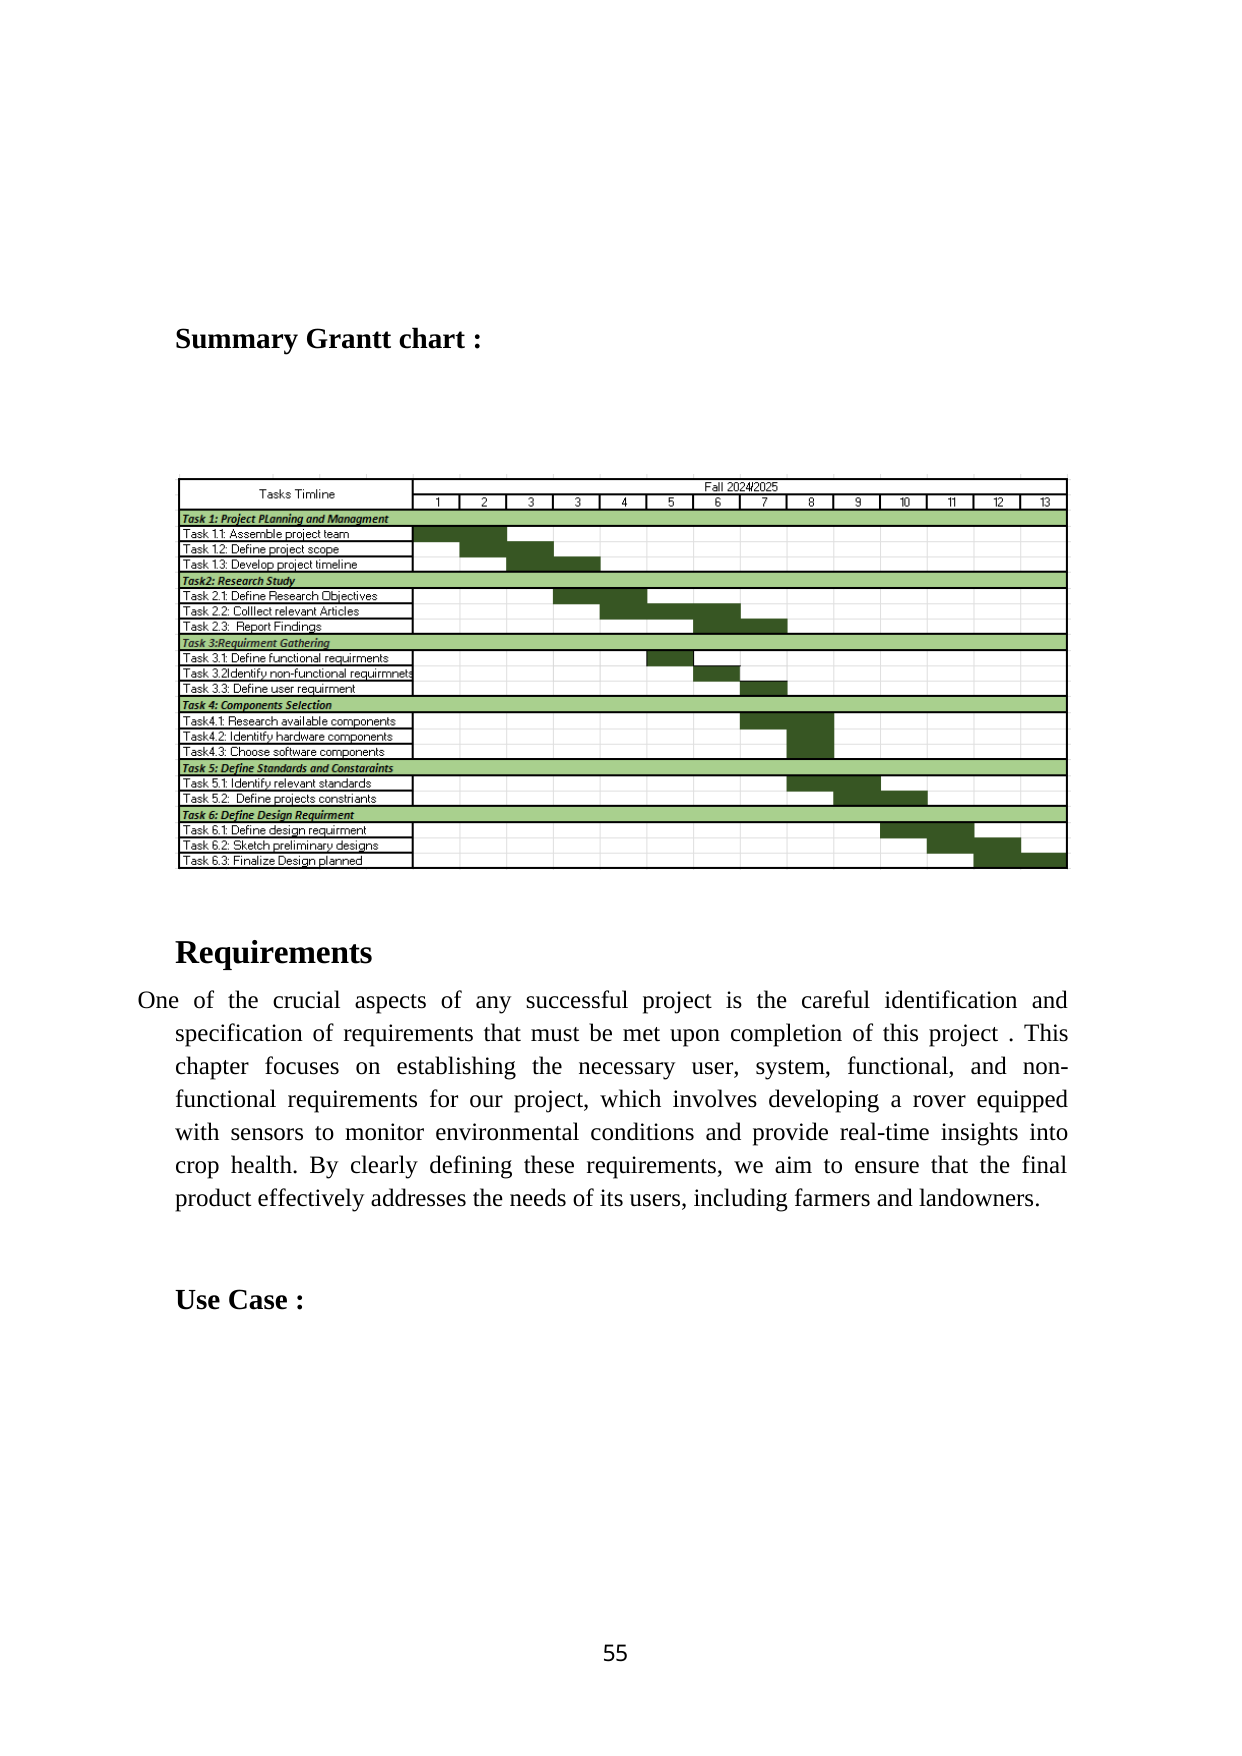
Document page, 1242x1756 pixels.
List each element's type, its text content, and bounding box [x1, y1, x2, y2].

text One of the crucial aspects of any successful project is the careful identification and specification of requirements that must be met upon completion of this project . This chapter focuses on establishing the necessary user, system, functional, and non- functional requirements for our project, which involves developing a rover equipped with sensors to monitor environmental conditions and provide real-time insights into crop health. By clearly defining these requirements, we aim to ensure that the final product effectively addresses the needs of its users, including farmers and landowners. [137, 985, 1069, 1212]
subtitle Use Case : [175, 1282, 1197, 1316]
subtitle Summary Grantt chart : [175, 321, 1197, 354]
subtitle Requirements [175, 933, 1197, 971]
picture [175, 474, 1071, 870]
